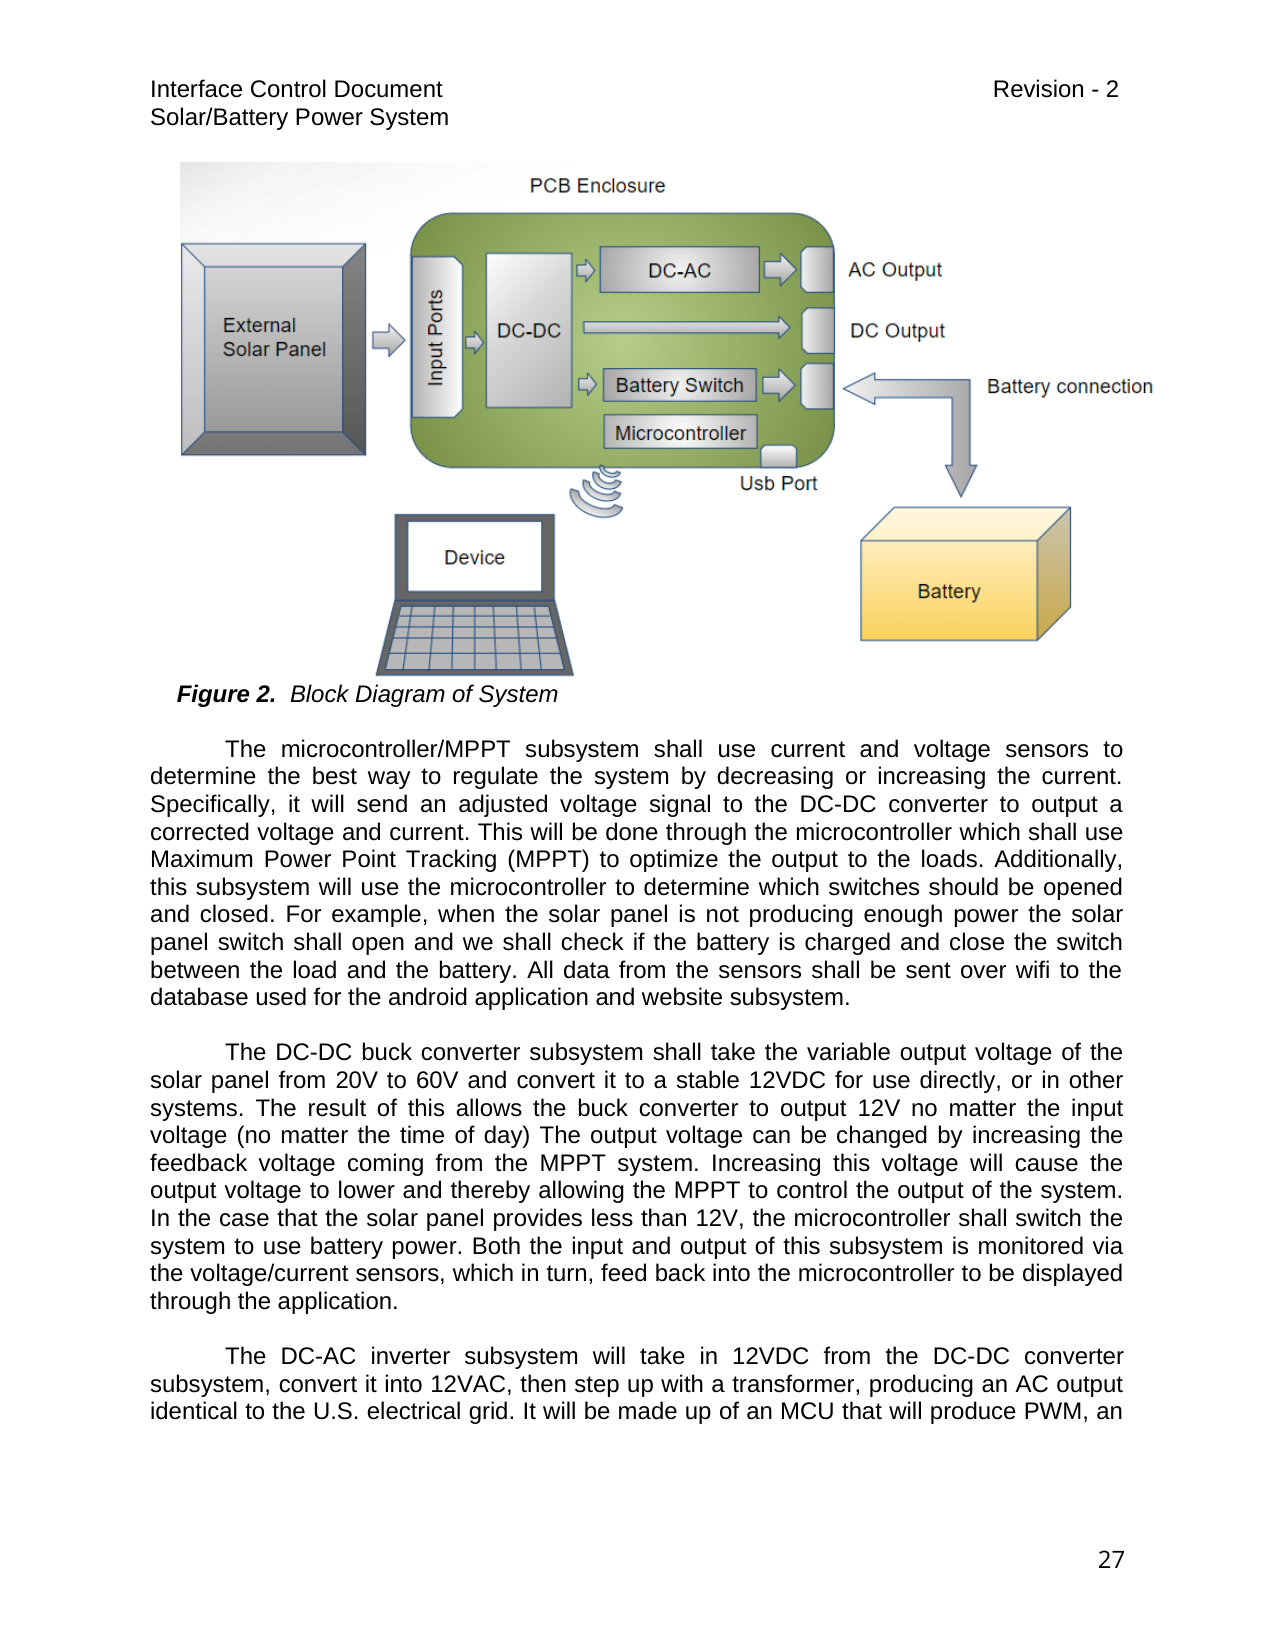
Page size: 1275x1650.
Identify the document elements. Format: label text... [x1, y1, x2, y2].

picture [180, 162, 1155, 680]
text The microcontroller/MPPT subsystem shall use current and voltage sensors to determine the best way to regulate the system by decreasing or increasing the current. Specifically, it will send an adjusted voltage signal to the DC-DC converter to output a corrected voltage and current. This will be done through the microcontroller which shall use Maximum Power Point Tracking (MPPT) to optimize the output to the loads. Additionally, this subsystem will use the microcontroller to determine which switches should be opened and closed. For example, when the solar panel is not producing enough power the solar panel switch shall open and we shall check if the battery is charged and close the switch between the load and the battery. All data from the sensors shall be sent over wifi to the database used for the android application and website subsystem. [150, 735, 1125, 1011]
text Figure 2. Block Diagram of System [150, 679, 1125, 707]
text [150, 1342, 1125, 1425]
text The DC-DC buck converter subsystem shall take the variable output voltage of the solar panel from 20V to 60V and convert it to a stable 12VDC for use directly, or in other systems. The result of this allows the buck converter to output 12V no matter the input voltage (no matter the time of day) The output voltage can be changed by increasing the feedback voltage coming from the MPPT system. Increasing this voltage will cause the output voltage to lower and thereby allowing the MPPT to control the output of the system. In the case that the solar panel provides less than 12V, the microcontroller shall switch the system to use battery power. Both the input and output of this subsystem is monitored via the voltage/current sensors, which in turn, feed back into the microcontroller to be displayed through the application. [150, 1038, 1125, 1314]
